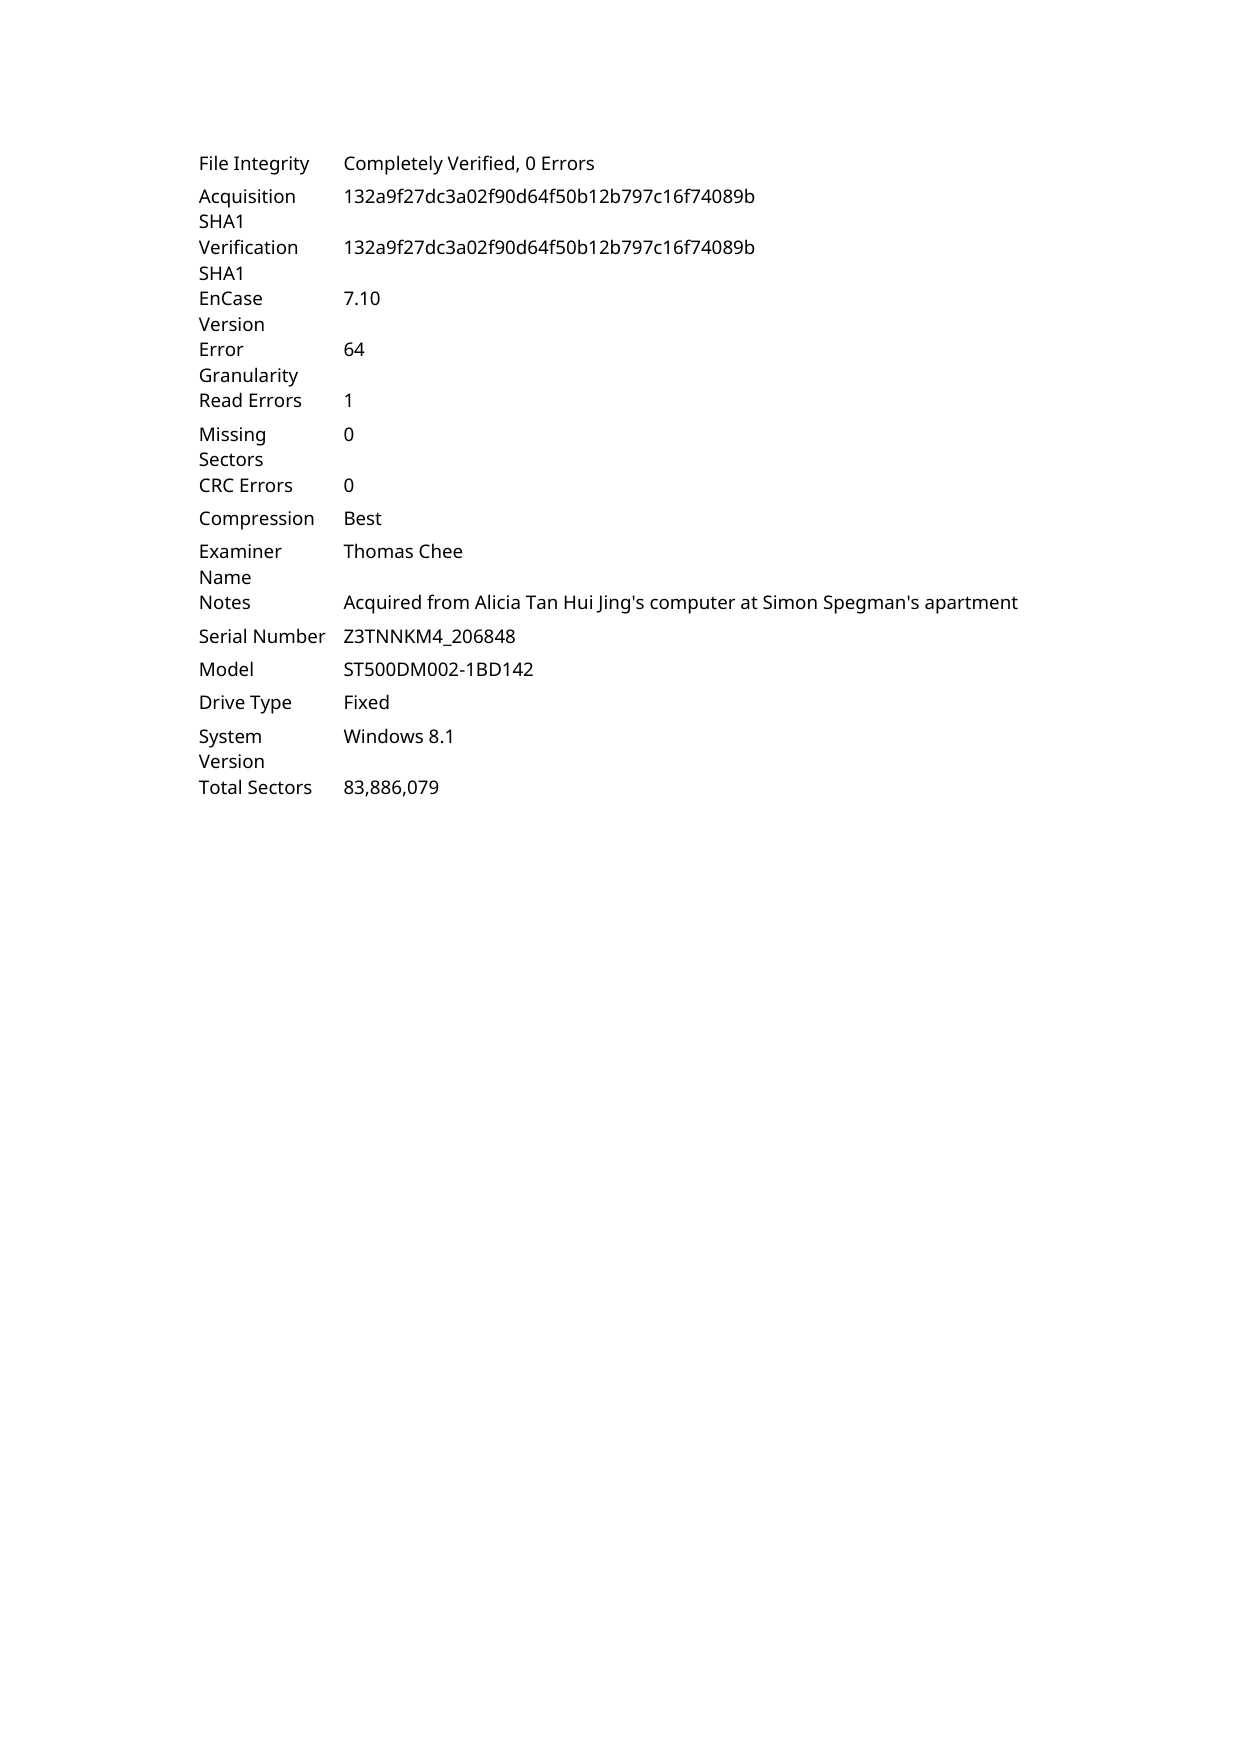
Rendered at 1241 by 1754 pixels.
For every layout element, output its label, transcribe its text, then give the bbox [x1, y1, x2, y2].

table_cell Fixed [338, 690, 1096, 723]
table_cell 64 [338, 336, 1096, 387]
table_cell Windows 8.1 [338, 723, 1096, 774]
table_cell 7.10 [338, 285, 1096, 336]
table_cell Missing Sectors [193, 421, 338, 472]
table_cell CRC Errors [193, 472, 338, 505]
table_cell Notes [193, 590, 338, 623]
table_cell Acquired from Alicia Tan Hui Jing's computer at Simon Spegman's apartment [338, 590, 1096, 623]
table_cell 83,886,079 [338, 774, 1096, 807]
table_cell Best [338, 505, 1096, 538]
table_cell File Integrity [193, 150, 338, 183]
table_cell 0 [338, 421, 1096, 472]
table_cell Compression [193, 505, 338, 538]
table_cell Completely Verified, 0 Errors [338, 150, 1096, 183]
table_cell Acquisition SHA1 [193, 183, 338, 234]
table_cell 1 [338, 388, 1096, 421]
table_cell Examiner Name [193, 539, 338, 589]
table_cell Total Sectors [193, 774, 338, 807]
table_cell System Version [193, 723, 338, 774]
table_cell 132a9f27dc3a02f90d64f50b12b797c16f74089b [338, 183, 1096, 234]
table_cell Z3TNNKM4_206848 [338, 623, 1096, 656]
table_cell Model [193, 656, 338, 689]
table_cell Error Granularity [193, 336, 338, 387]
table_cell Thomas Chee [338, 539, 1096, 589]
table_cell Read Errors [193, 388, 338, 421]
table_cell Drive Type [193, 690, 338, 723]
table_cell Serial Number [193, 623, 338, 656]
table_cell 0 [338, 472, 1096, 505]
table_cell Verification SHA1 [193, 234, 338, 285]
table_cell EnCase Version [193, 285, 338, 336]
table_cell 132a9f27dc3a02f90d64f50b12b797c16f74089b [338, 234, 1096, 285]
table_cell ST500DM002-1BD142 [338, 656, 1096, 689]
